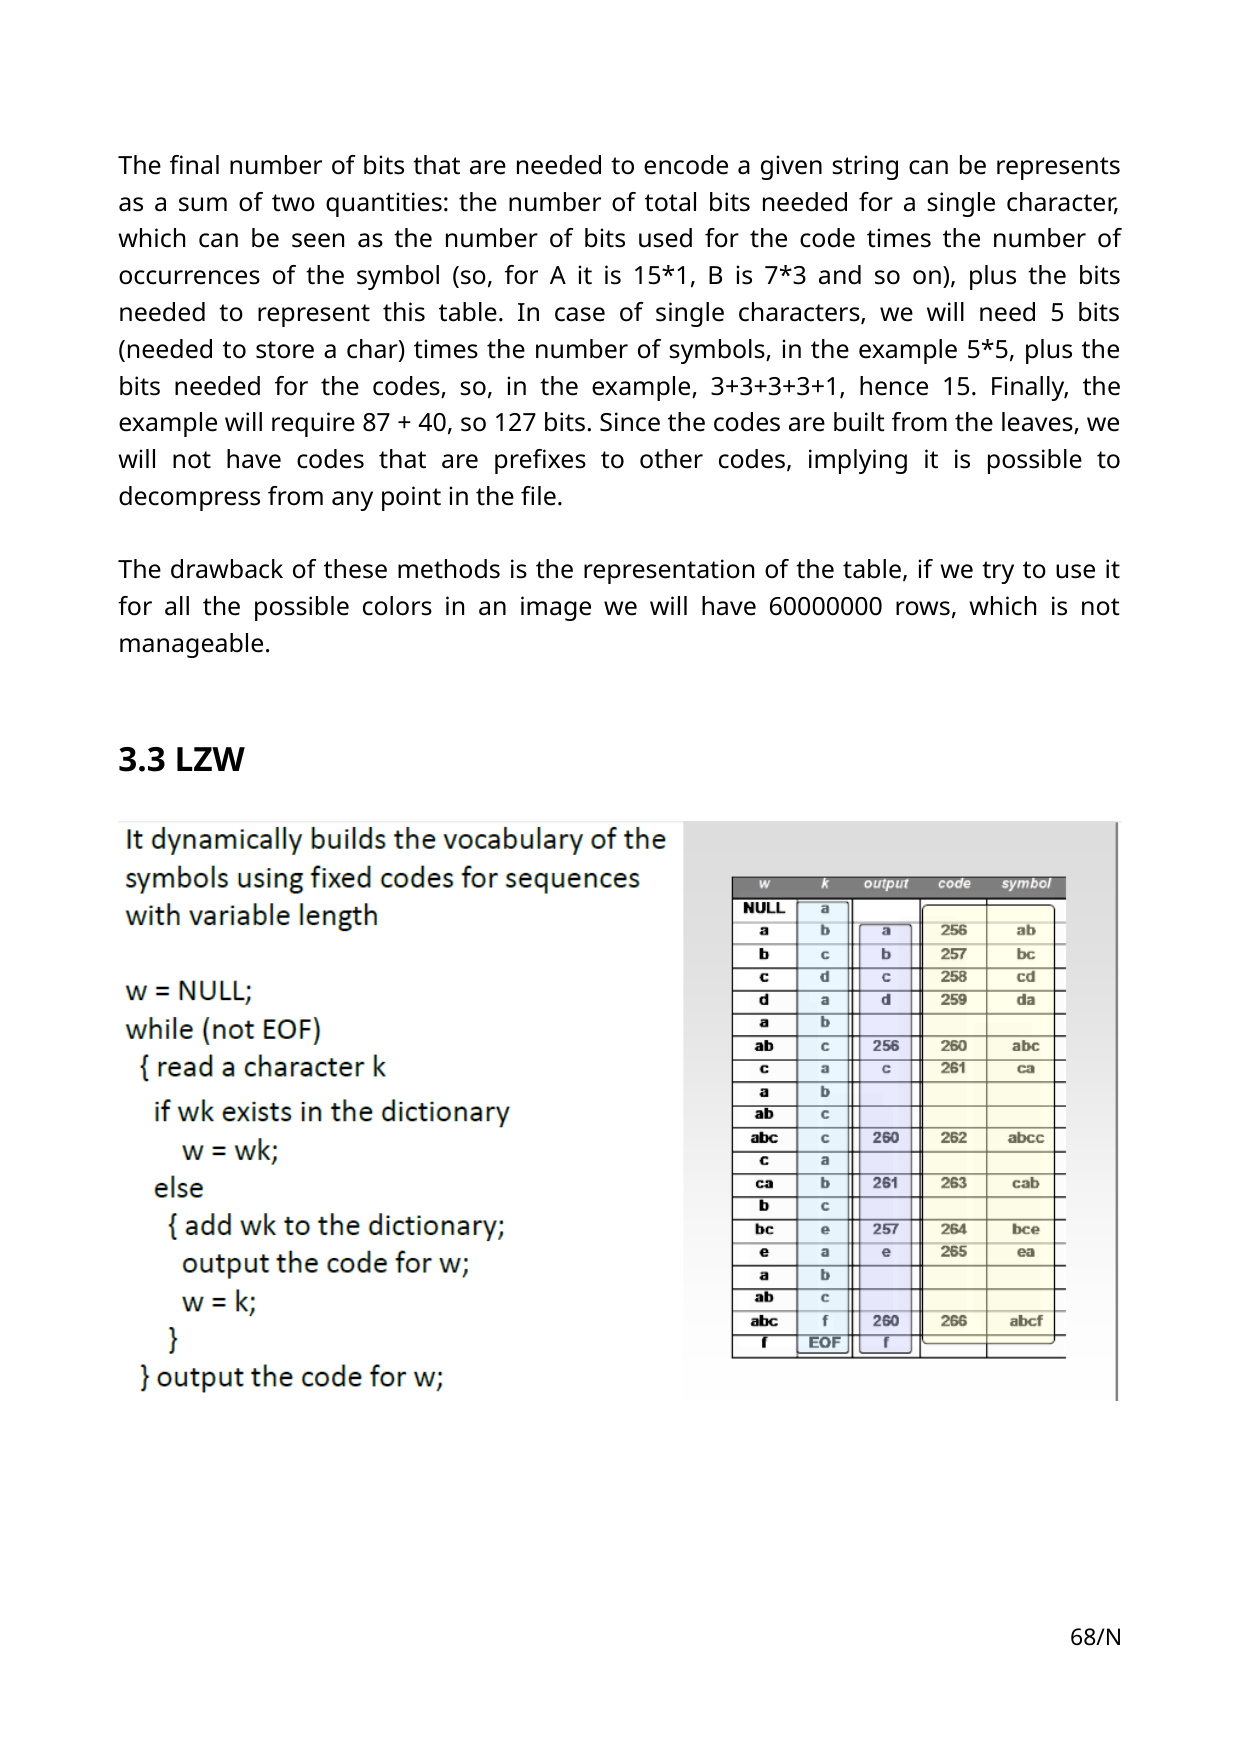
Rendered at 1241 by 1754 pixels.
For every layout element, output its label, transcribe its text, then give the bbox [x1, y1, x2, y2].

text The final number of bits that are needed to encode a given string can be represents as a sum of two quantities: the number of total bits needed for a single character, which can be seen as the number of bits used for the code times the number of occurrences of the symbol (so, for A it is 15*1, B is 7*3 and so on), plus the bits needed to represent this table. In case of single characters, we will need 5 bits (needed to store a char) times the number of symbols, in the example 5*5, plus the bits needed for the codes, so, in the example, 3+3+3+3+1, hence 15. Finally, the example will require 87 + 40, so 127 bits. Since the codes are built from the leaves, we will not have codes that are prefixes to other codes, implying it is possible to decompress from any point in the file. [118, 148, 1122, 513]
picture [118, 821, 1123, 1401]
text The drawback of these methods is the representation of the table, if we try to use it for all the possible colors in an image we will have 60000000 rows, which is not manageable. [118, 552, 1122, 660]
subtitle 3.3 LZW [118, 736, 1122, 781]
